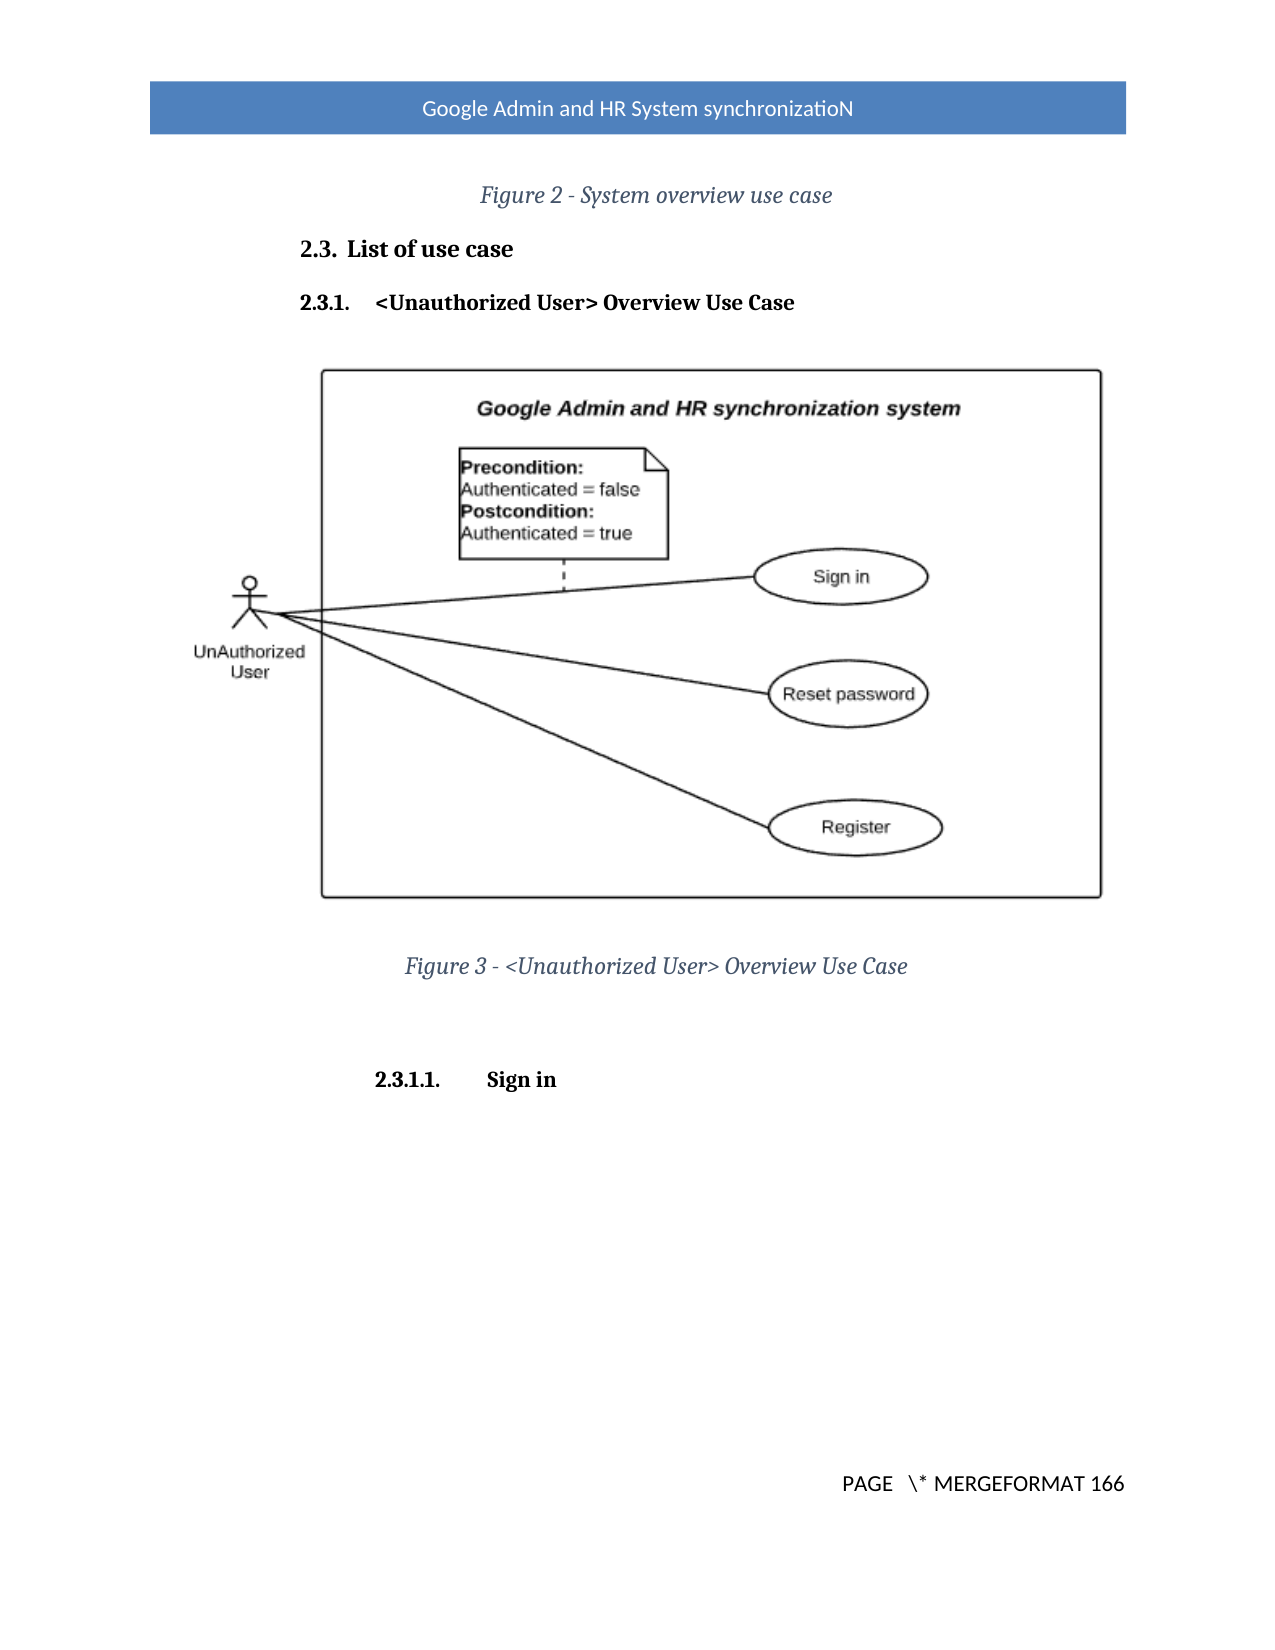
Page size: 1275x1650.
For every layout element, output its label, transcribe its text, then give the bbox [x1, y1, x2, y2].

picture [187, 348, 1126, 919]
subtitle Sign in [375, 1067, 1125, 1094]
subtitle List of use case [300, 234, 1125, 264]
text Figure 3 - <Unauthorized User> Overview Use Case [187, 952, 1125, 981]
subtitle <Unauthorized User> Overview Use Case [300, 289, 1125, 316]
text Figure 2 - System overview use case [187, 181, 1125, 209]
